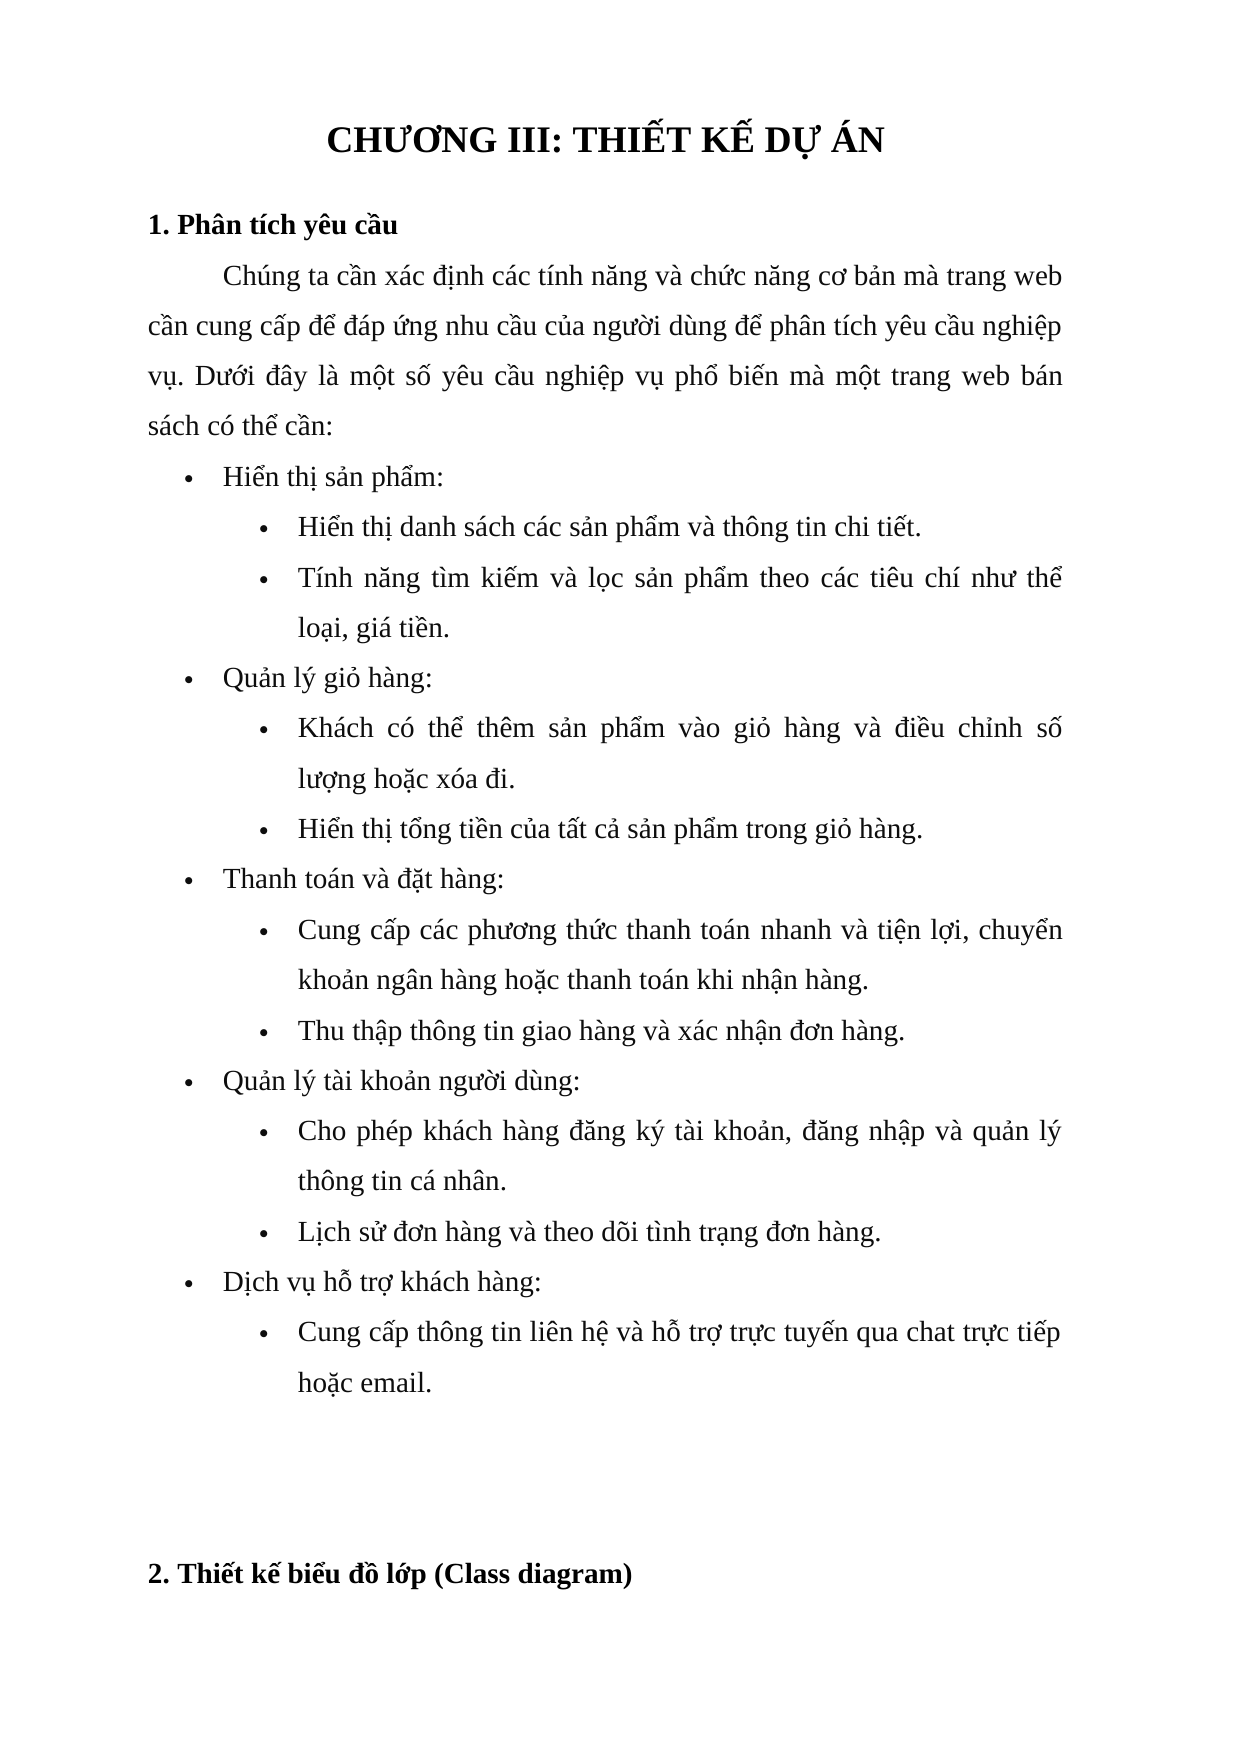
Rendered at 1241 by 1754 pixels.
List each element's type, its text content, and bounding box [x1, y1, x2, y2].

subtitle Thiết kế biểu đồ lớp (Class diagram) [148, 1556, 1101, 1590]
list Dịch vụ hỗ trợ khách hàng: [185, 1264, 1101, 1298]
list Thu thập thông tin giao hàng và xác nhận đơn hàng. [260, 1013, 1101, 1046]
list Lịch sử đơn hàng và theo dõi tình trạng đơn hàng. [260, 1214, 1101, 1247]
list Cung cấp thông tin liên hệ và hỗ trợ trực tuyến qua chat trực tiếp hoặc email. [260, 1314, 1062, 1398]
list Khách có thể thêm sản phẩm vào giỏ hàng và điều chỉnh số lượng hoặc xóa đi. [260, 711, 1062, 794]
list Hiển thị danh sách các sản phẩm và thông tin chi tiết. [260, 509, 1063, 543]
list Cho phép khách hàng đăng ký tài khoản, đăng nhập và quản lý thông tin cá nhân. [260, 1113, 1063, 1197]
text Chúng ta cần xác định các tính năng và chức năng cơ bản mà trang web cần cung cấp để đáp ứng nhu cầu của người dùng để phân tích yêu cầu nghiệp vụ. Dưới đây là một số yêu cầu nghiệp vụ phổ biến mà một trang web bán sách có thể cần: [148, 258, 1063, 442]
list Thanh toán và đặt hàng: [185, 862, 1101, 895]
list Quản lý tài khoản người dùng: [185, 1063, 1101, 1096]
list Tính năng tìm kiếm và lọc sản phẩm theo các tiêu chí như thể loại, giá tiền. [260, 560, 1063, 643]
subtitle CHƯƠNG III: THIẾT KẾ DỰ ÁN [110, 118, 1101, 161]
subtitle Phân tích yêu cầu [148, 207, 1101, 241]
list Cung cấp các phương thức thanh toán nhanh và tiện lợi, chuyển khoản ngân hàng hoặc thanh toán khi nhận hàng. [260, 912, 1063, 996]
list Quản lý giỏ hàng: [185, 660, 1101, 694]
list Hiển thị tổng tiền của tất cả sản phẩm trong giỏ hàng. [260, 811, 1062, 845]
list Hiển thị sản phẩm: [185, 459, 1101, 492]
